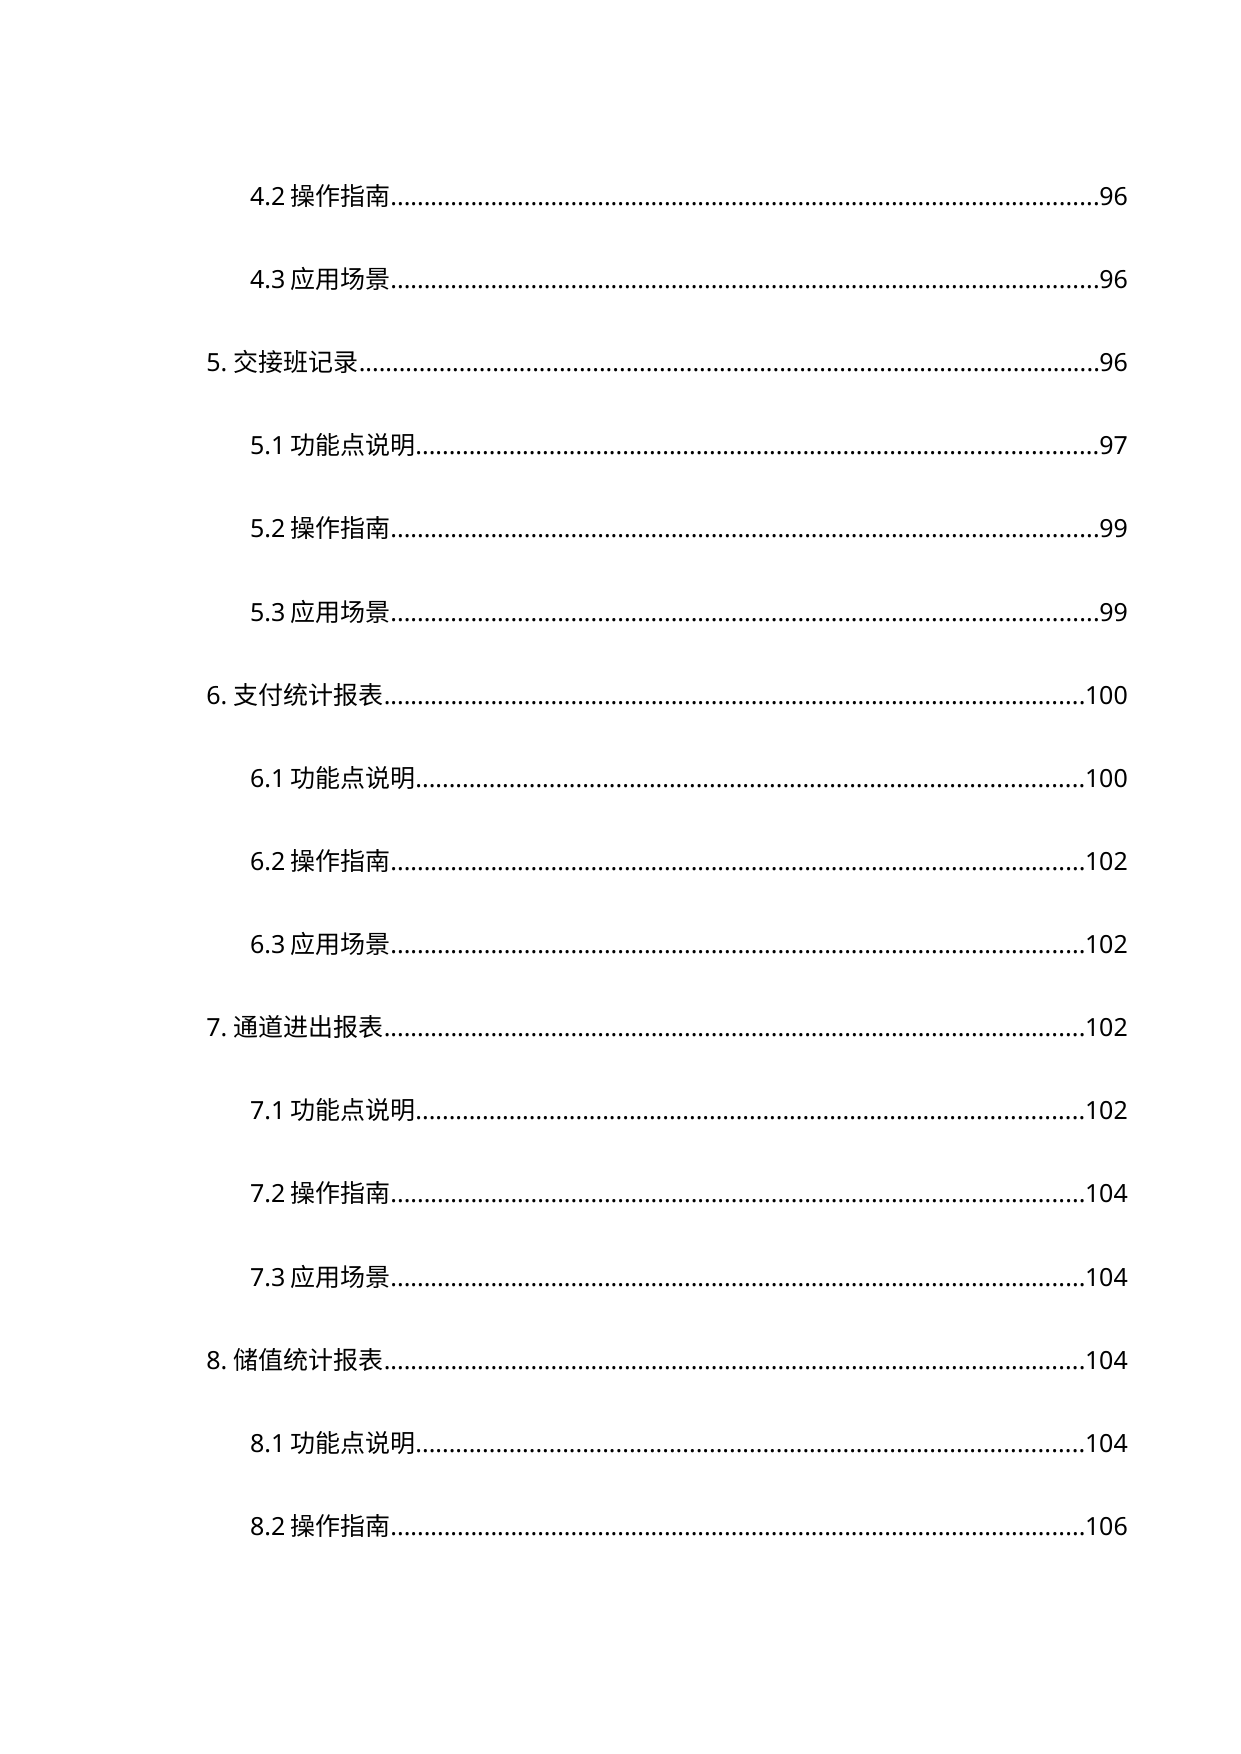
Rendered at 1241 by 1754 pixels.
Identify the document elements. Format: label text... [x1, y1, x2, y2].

text 5.1功能点说明 97 [200, 411, 1128, 476]
text 7.1功能点说明 102 [200, 1076, 1128, 1141]
text 4.2操作指南 96 [200, 162, 1128, 227]
text 7.3应用场景 104 [200, 1243, 1128, 1308]
text 6.3应用场景 102 [200, 910, 1128, 975]
text 8.2操作指南 106 [200, 1492, 1128, 1557]
text 7.2操作指南 104 [200, 1159, 1128, 1224]
text 8.1功能点说明 104 [200, 1409, 1128, 1474]
text 4.3应用场景 96 [200, 245, 1128, 310]
text 5.2操作指南 99 [200, 494, 1128, 559]
text 5.3应用场景 99 [200, 578, 1128, 643]
text 6. 支付统计报表 100 [156, 661, 1128, 726]
text 5. 交接班记录 96 [156, 328, 1128, 393]
text 8. 储值统计报表 104 [156, 1326, 1128, 1391]
text 6.2操作指南 102 [200, 827, 1128, 892]
text 7. 通道进出报表 102 [156, 993, 1128, 1058]
text 6.1功能点说明 100 [200, 744, 1128, 809]
